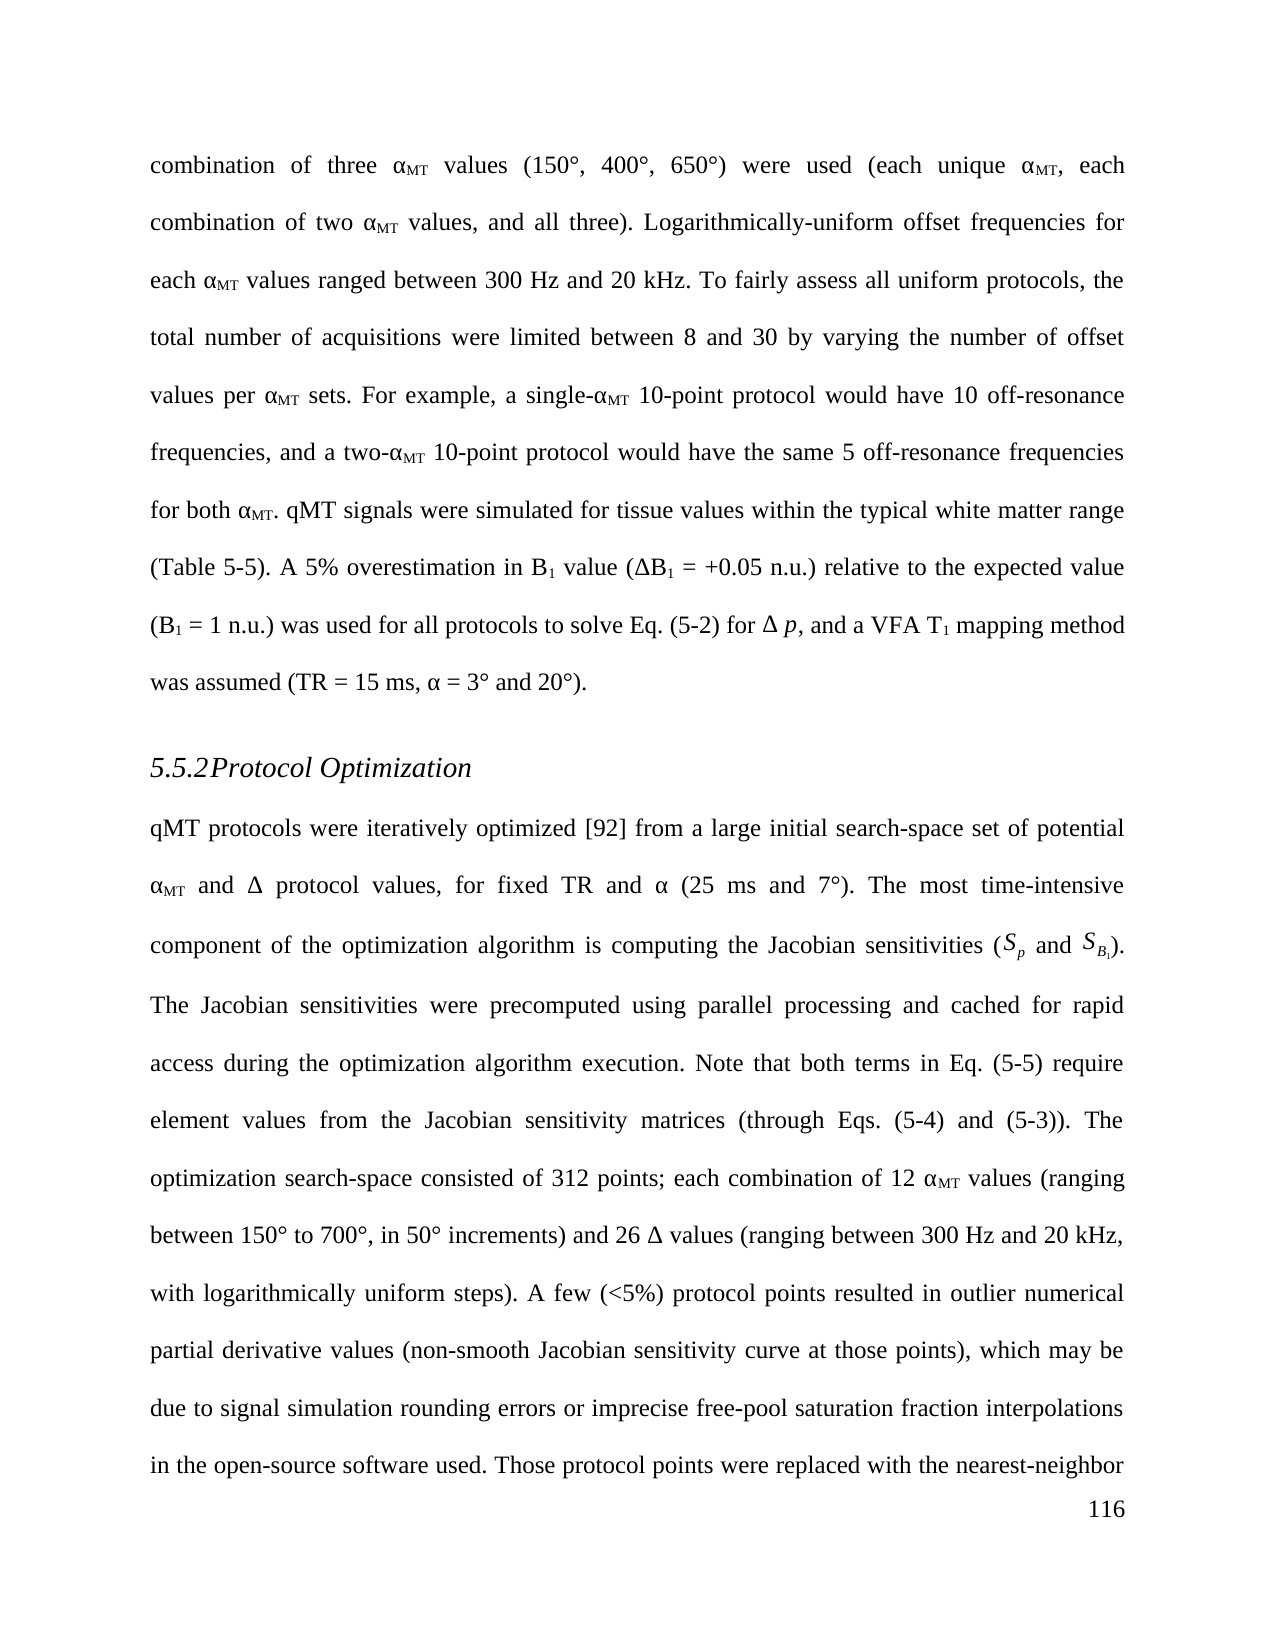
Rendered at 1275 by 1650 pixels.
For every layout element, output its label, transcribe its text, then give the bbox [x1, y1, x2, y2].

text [150, 813, 1125, 1479]
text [150, 150, 1125, 696]
subtitle Protocol Optimization [150, 750, 1125, 783]
